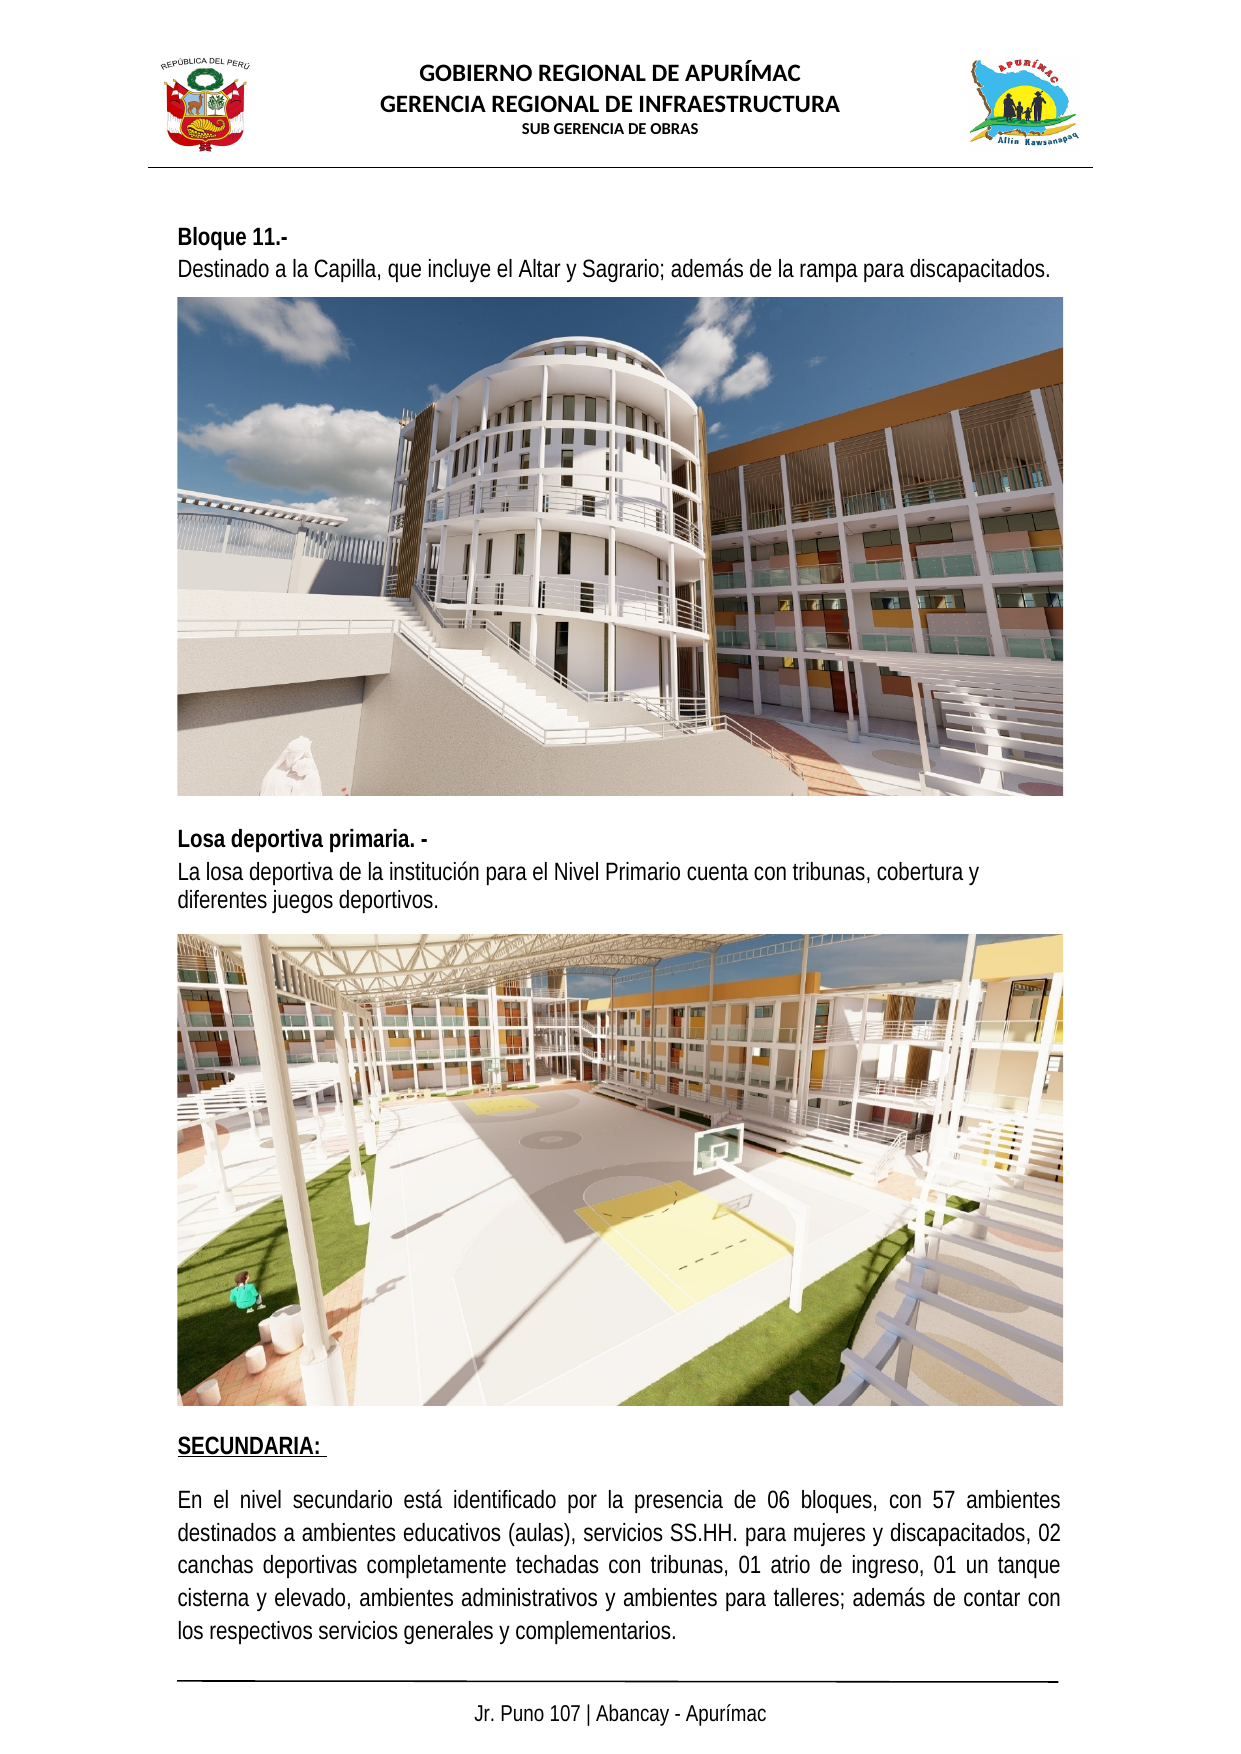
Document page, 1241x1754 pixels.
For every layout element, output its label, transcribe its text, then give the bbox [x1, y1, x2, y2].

text Destinado a la Capilla, que incluye el Altar y Sagrario; además de la rampa para discapacitados. [177, 254, 1063, 283]
picture [967, 57, 1082, 151]
text SECUNDARIA: [177, 1431, 1063, 1459]
picture [177, 934, 1064, 1406]
picture [158, 57, 252, 152]
text La losa deportiva de la institución para el Nivel Primario cuenta con tribunas, cobertura y diferentes juegos deportivos. [177, 857, 1063, 914]
text En el nivel secundario está identificado por la presencia de 06 bloques, con 57 ambientes destinados a ambientes educativos (aulas), servicios SS.HH. para mujeres y discapacitados, 02 canchas deportivas completamente techadas con tribunas, 01 atrio de ingreso, 01 un tanque cisterna y elevado, ambientes administrativos y ambientes para talleres; además de contar con los respectivos servicios generales y complementarios. [177, 1485, 1063, 1645]
picture [177, 297, 1064, 796]
text Bloque 11.- [177, 221, 1063, 250]
text Losa deportiva primaria. - [177, 824, 1063, 852]
